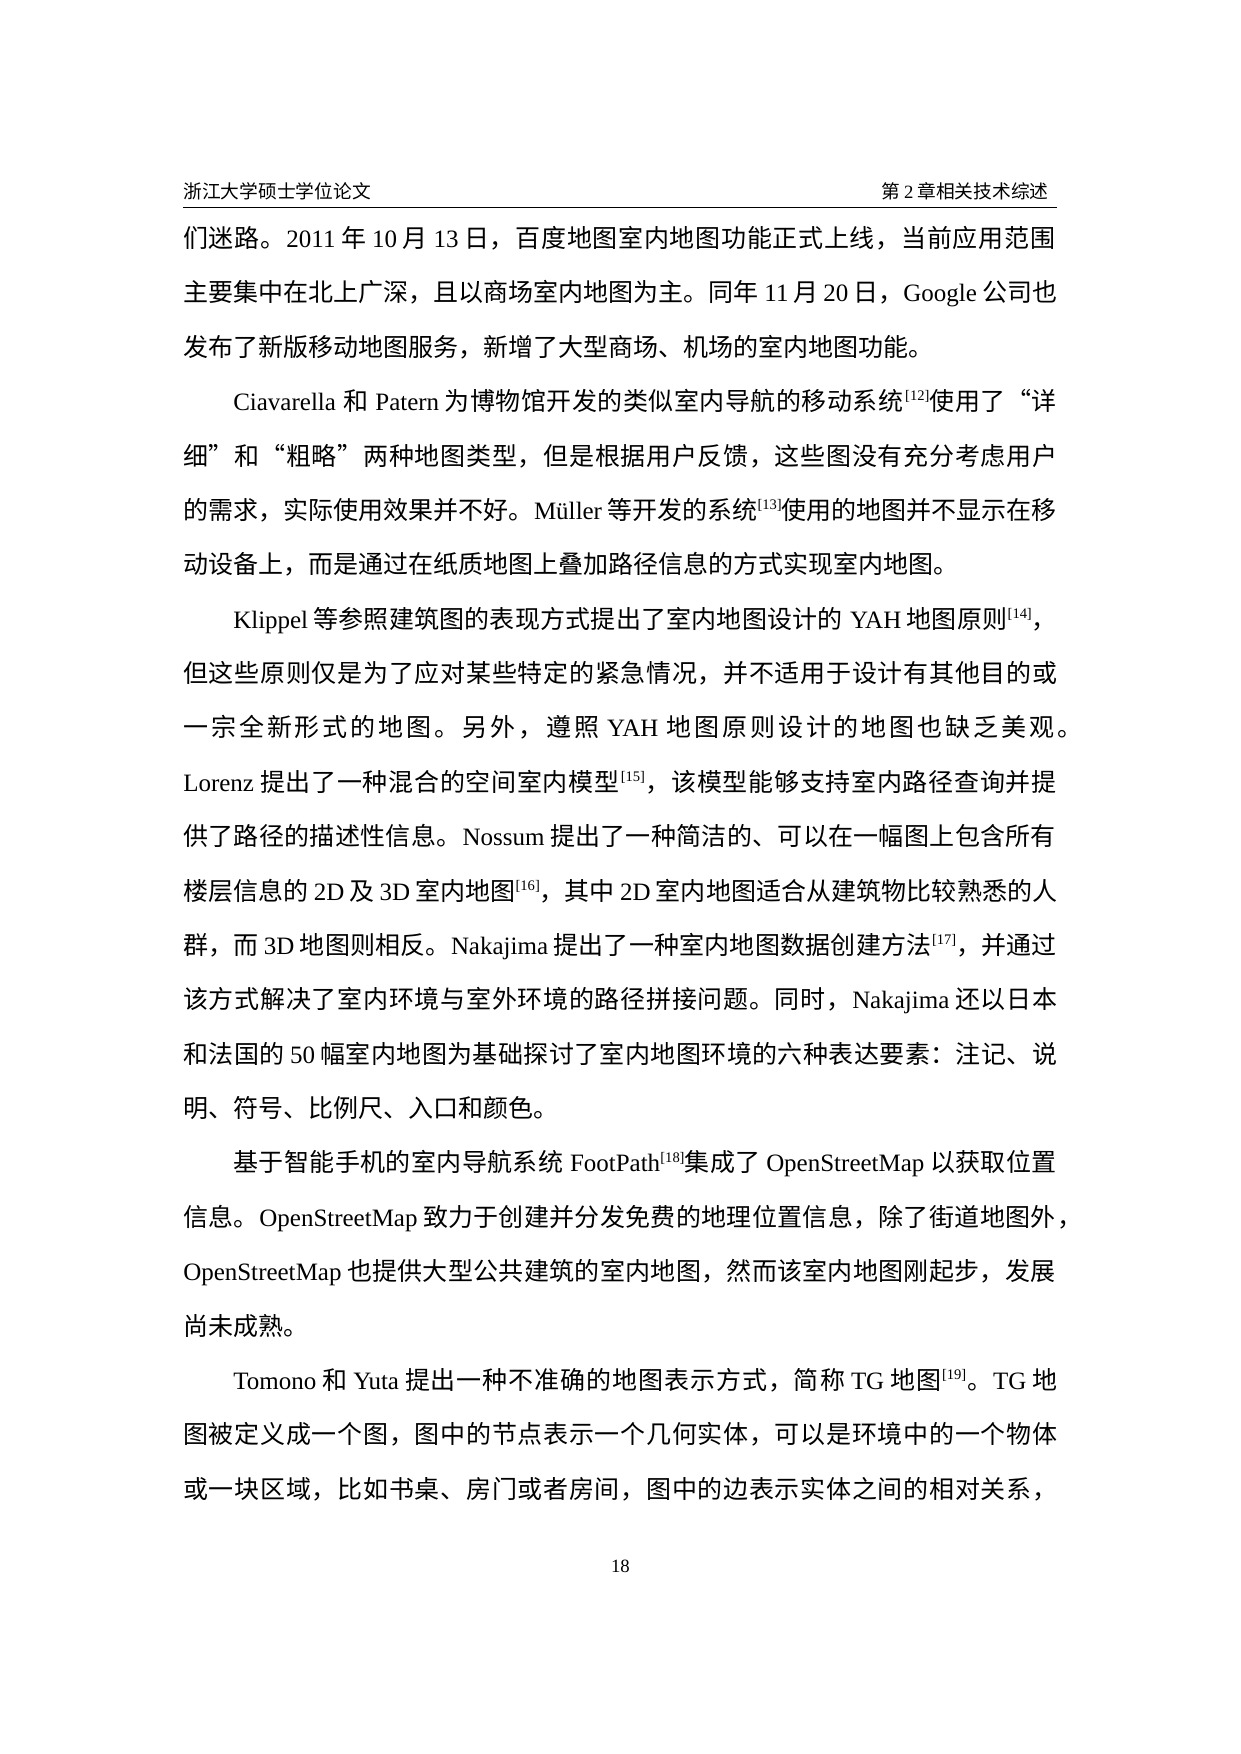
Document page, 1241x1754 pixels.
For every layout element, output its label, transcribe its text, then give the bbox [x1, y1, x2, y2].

text 基于智能手机的室内导航系统FootPath[18]集成了OpenStreetMap以获取位置信息。OpenStreetMap致力于创建并分发免费的地理位置信息，除了街道地图外，OpenStreetMap也提供大型公共建筑的室内地图，然而该室内地图刚起步，发展尚未成熟。 [183, 1143, 1057, 1342]
text Klippel等参照建筑图的表现方式提出了室内地图设计的YAH地图原则[14]，但这些原则仅是为了应对某些特定的紧急情况，并不适用于设计有其他目的或一宗全新形式的地图。另外，遵照YAH地图原则设计的地图也缺乏美观。Lorenz提出了一种混合的空间室内模型[15]，该模型能够支持室内路径查询并提供了路径的描述性信息。Nossum提出了一种简洁的、可以在一幅图上包含所有楼层信息的2D及3D室内地图[16]，其中2D室内地图适合从建筑物比较熟悉的人群，而3D地图则相反。Nakajima提出了一种室内地图数据创建方法[17]，并通过该方式解决了室内环境与室外环境的路径拼接问题。同时，Nakajima还以日本和法国的50幅室内地图为基础探讨了室内地图环境的六种表达要素：注记、说明、符号、比例尺、入口和颜色。 [183, 599, 1057, 1125]
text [183, 1360, 1057, 1505]
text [183, 218, 1057, 363]
text Ciavarella 和 Patern为博物馆开发的类似室内导航的移动系统[12]使用了“详细”和“粗略”两种地图类型，但是根据用户反馈，这些图没有充分考虑用户的需求，实际使用效果并不好。Müller等开发的系统[13]使用的地图并不显示在移动设备上，而是通过在纸质地图上叠加路径信息的方式实现室内地图。 [183, 382, 1057, 581]
